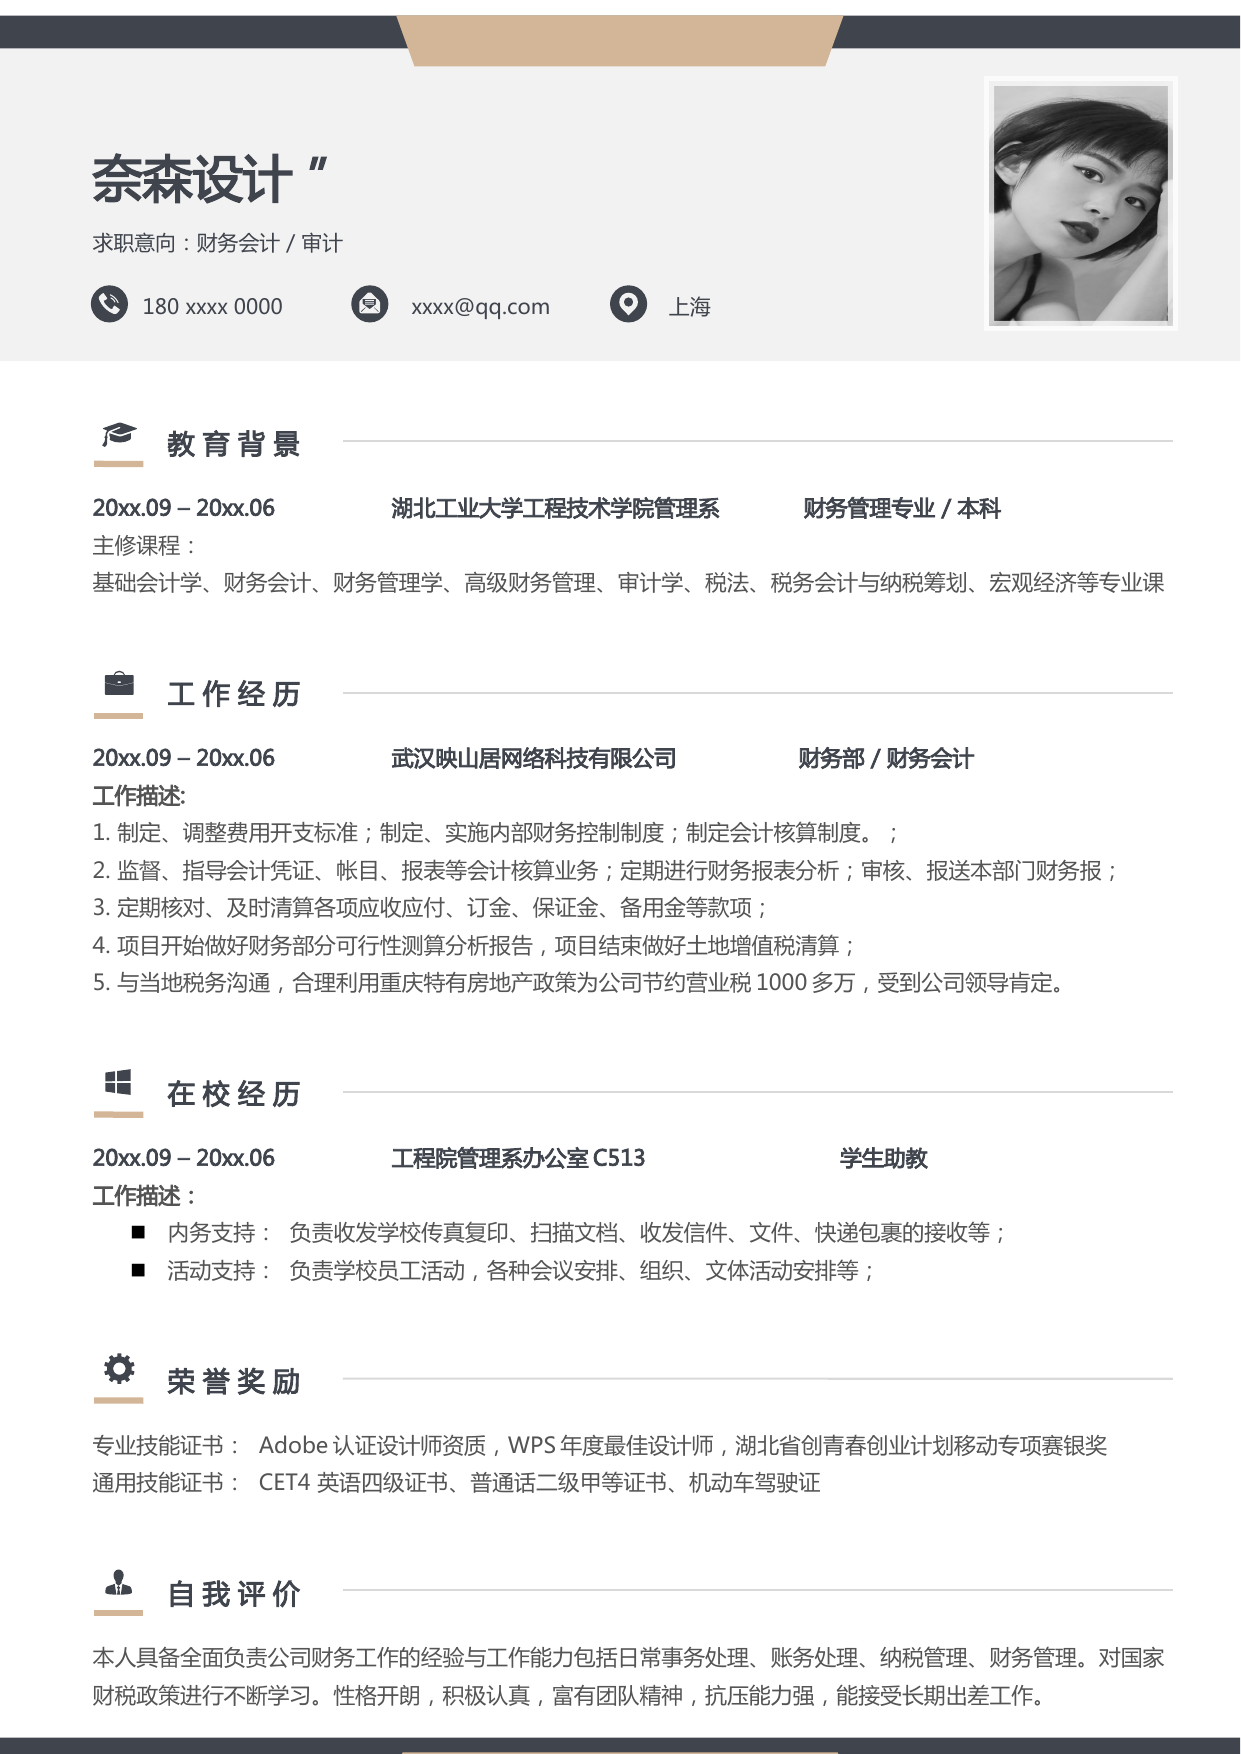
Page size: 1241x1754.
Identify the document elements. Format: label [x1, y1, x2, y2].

picture [995, 86, 1167, 320]
